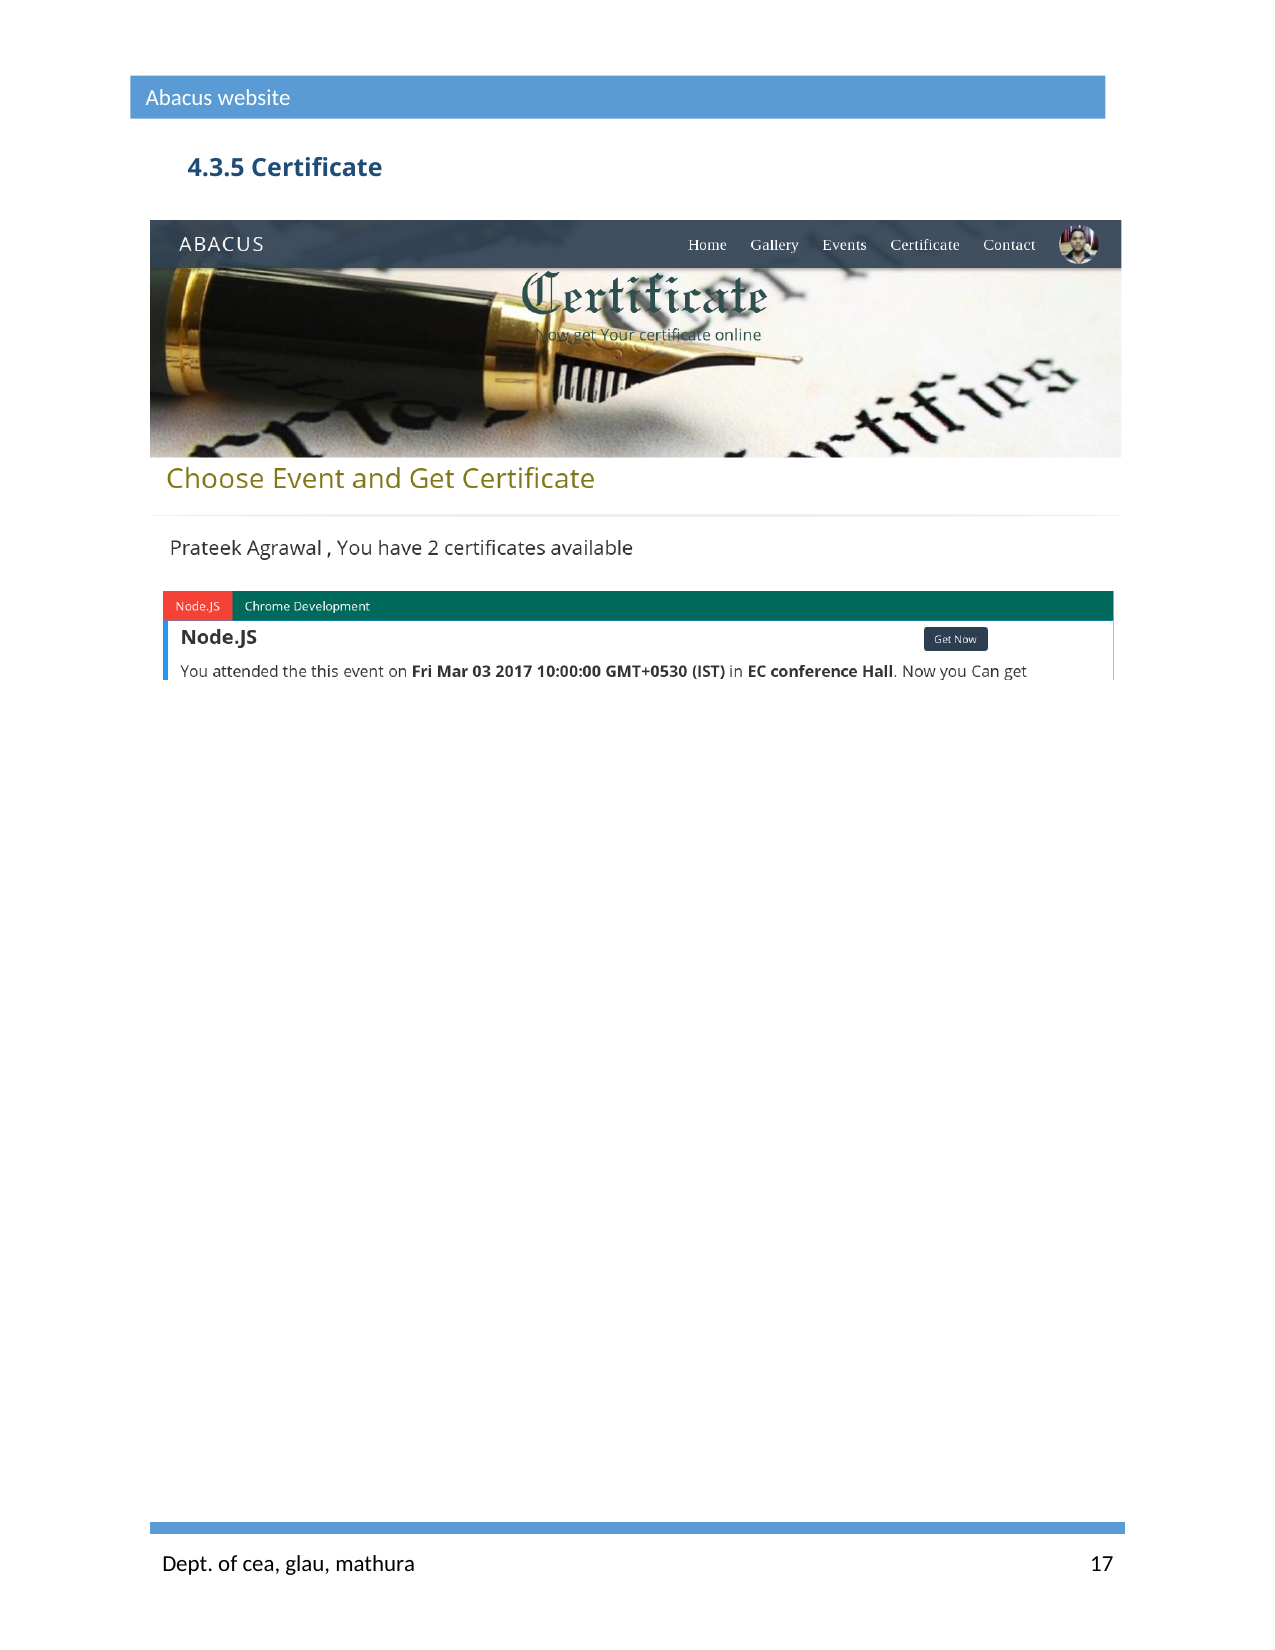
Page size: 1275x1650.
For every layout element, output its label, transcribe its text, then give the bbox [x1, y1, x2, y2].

picture [150, 220, 1122, 680]
subtitle 4.3.5 Certificate [187, 150, 1125, 184]
